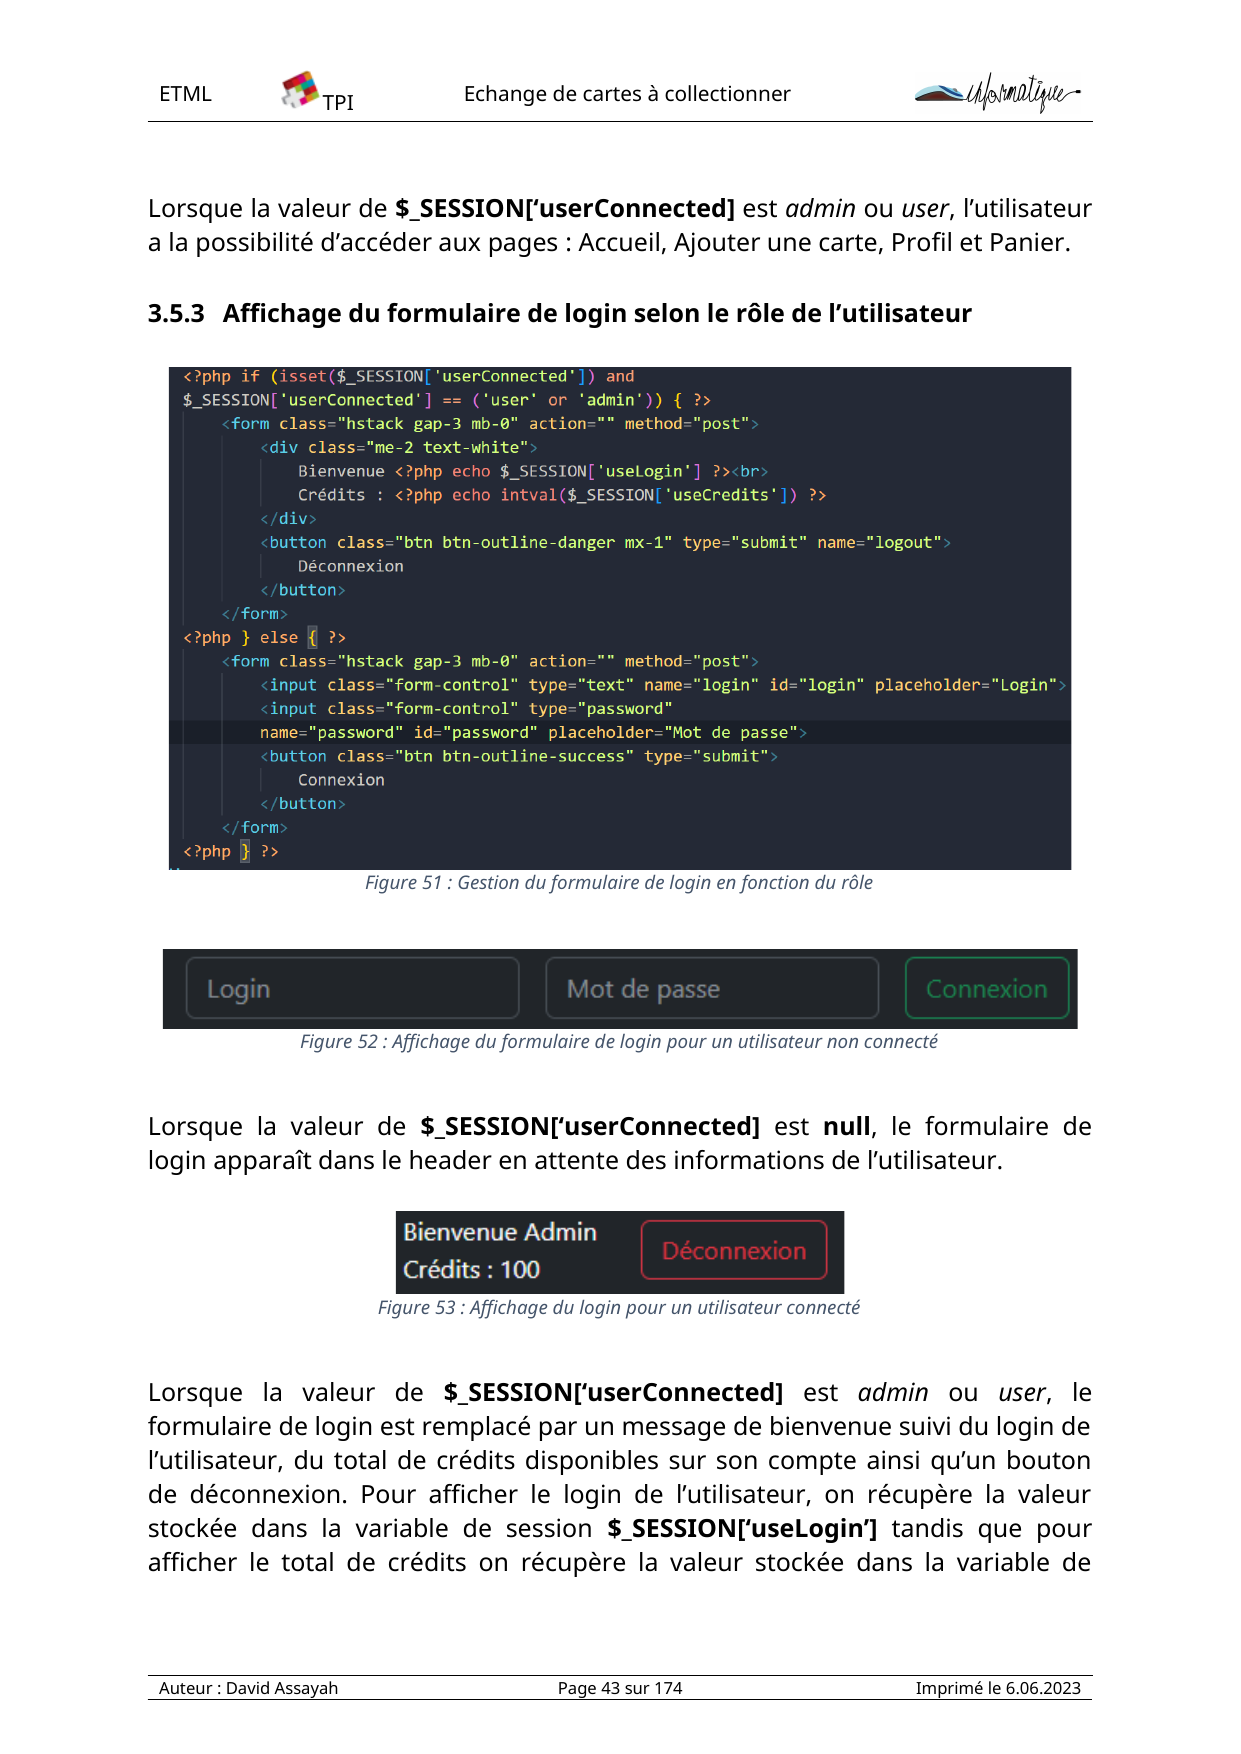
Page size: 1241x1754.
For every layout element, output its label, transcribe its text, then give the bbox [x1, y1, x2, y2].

picture [395, 1211, 845, 1294]
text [148, 1374, 1092, 1579]
text Lorsque la valeur de $_SESSION[‘userConnected] est admin ou user, l’utilisateur a la possibilité d’accéder aux pages : Accueil, Ajouter une carte, Profil et Panier. [148, 190, 1092, 258]
text Figure 53 : Affichage du login pour un utilisateur connecté [148, 1294, 1092, 1319]
subtitle Affichage du formulaire de login selon le rôle de l’utilisateur [148, 296, 1092, 330]
text Lorsque la valeur de $_SESSION[‘userConnected] est null, le formulaire de login apparaît dans le header en attente des informations de l’utilisateur. [148, 1109, 1092, 1177]
picture [168, 367, 1072, 870]
picture [276, 69, 323, 111]
text Figure 51 : Gestion du formulaire de login en fonction du rôle [148, 869, 1092, 895]
picture [162, 949, 1078, 1029]
text Figure 52 : Affichage du formulaire de login pour un utilisateur non connecté [148, 1028, 1092, 1054]
